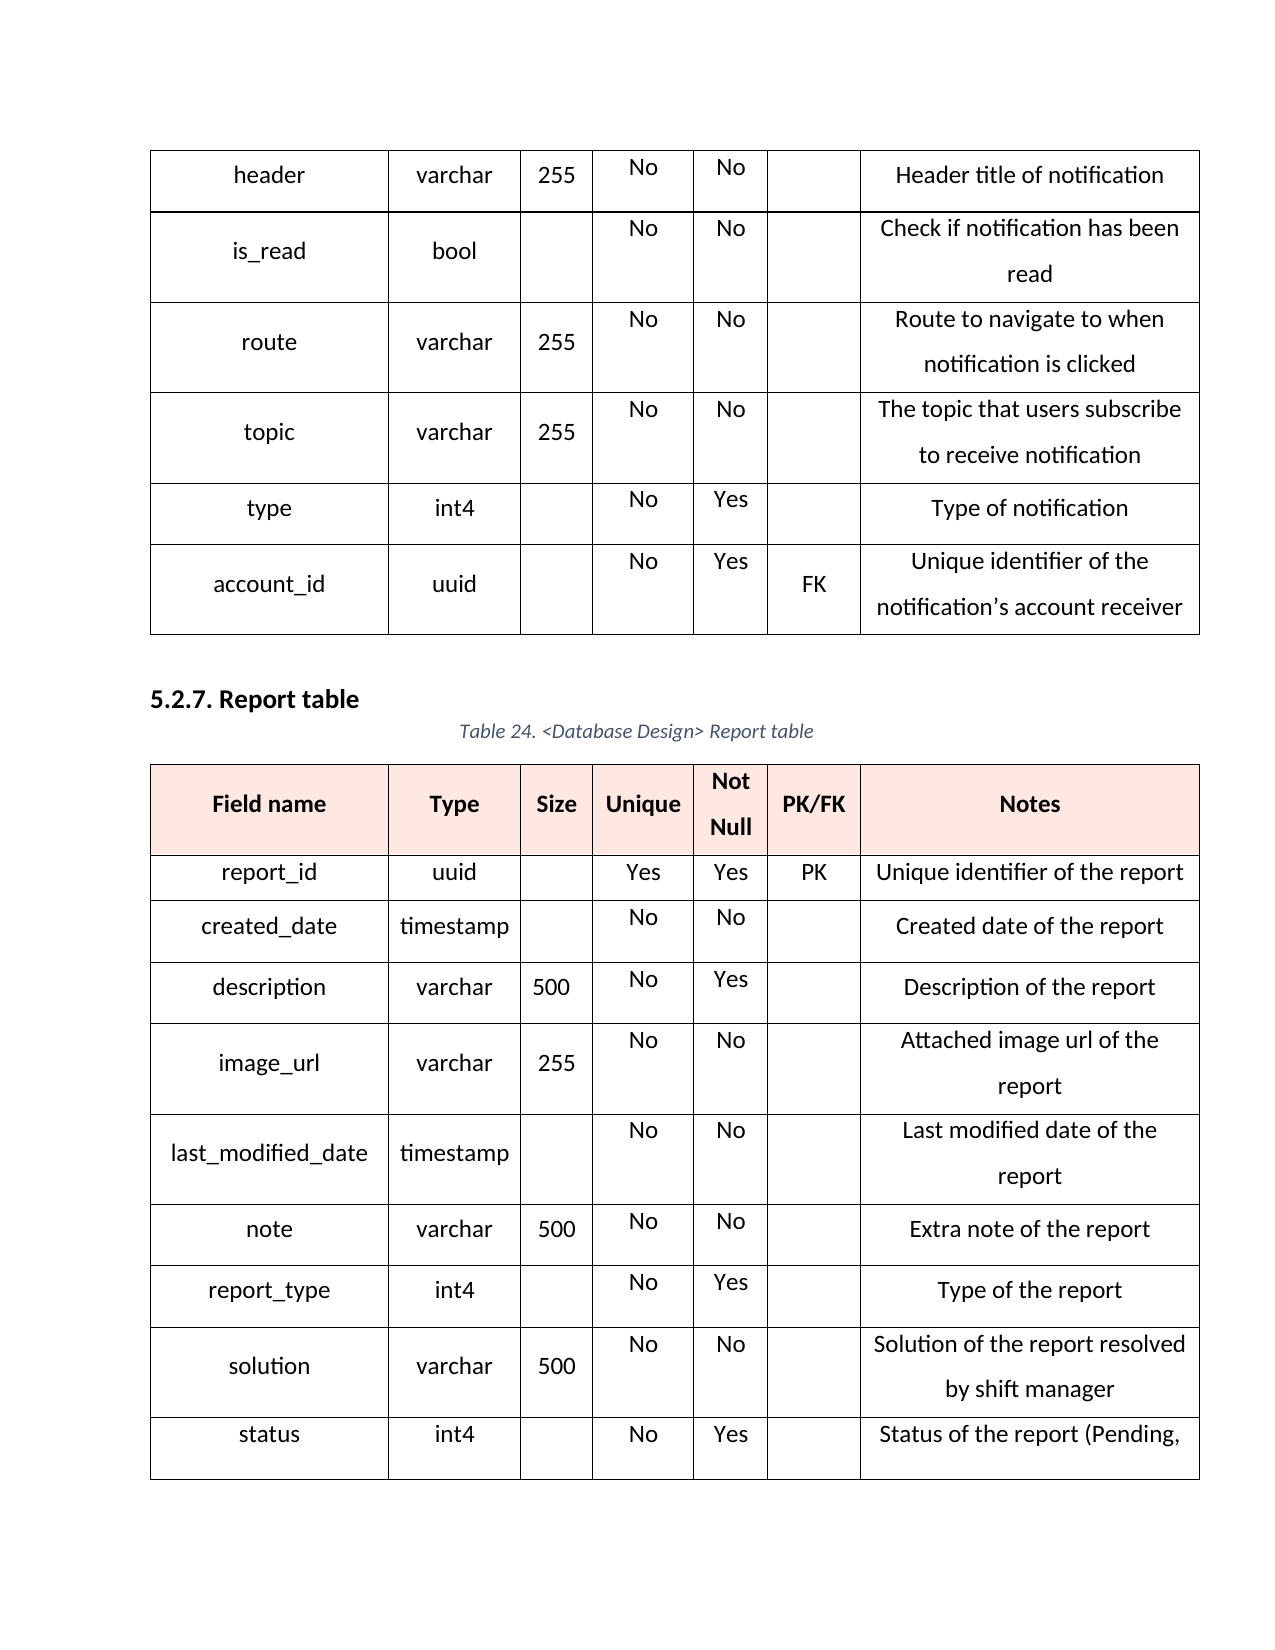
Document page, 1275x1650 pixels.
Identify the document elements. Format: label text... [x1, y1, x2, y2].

table_cell 255 [521, 151, 592, 211]
table_cell [521, 484, 592, 544]
table_cell No [593, 151, 693, 211]
table_cell PK [768, 856, 860, 900]
table_cell Created date of the report [861, 901, 1199, 962]
table_cell No [593, 1328, 693, 1417]
table_cell Yes [694, 856, 767, 900]
table_cell [768, 303, 860, 392]
table_cell [768, 963, 860, 1023]
table_cell Unique identifier of the notification’s account receiver [861, 545, 1199, 634]
table_cell No [694, 303, 767, 392]
table_header Type [389, 765, 520, 854]
table_cell Description of the report [861, 963, 1199, 1023]
table_cell No [593, 1266, 693, 1327]
table_cell [521, 545, 592, 634]
table_cell 500 [521, 1205, 592, 1265]
table_cell report_id [151, 856, 388, 900]
table_cell int4 [389, 1418, 520, 1478]
table_cell Check if notification has been read [861, 213, 1199, 302]
table_cell route [151, 303, 388, 392]
table_cell solution [151, 1328, 388, 1417]
table_cell [768, 151, 860, 211]
table_cell varchar [389, 303, 520, 392]
table_cell [768, 1328, 860, 1417]
table_cell No [593, 1205, 693, 1265]
table_cell [768, 1266, 860, 1327]
table_cell Yes [694, 963, 767, 1023]
table_cell Yes [694, 545, 767, 634]
table_cell [521, 901, 592, 962]
table_cell No [593, 545, 693, 634]
table_cell Extra note of the report [861, 1205, 1199, 1265]
table_cell [768, 393, 860, 483]
table_cell [521, 856, 592, 900]
table_cell No [593, 484, 693, 544]
table_cell [521, 1418, 592, 1478]
table_cell report_type [151, 1266, 388, 1327]
table_cell [521, 213, 592, 302]
table_cell No [694, 393, 767, 483]
table_cell FK [768, 545, 860, 634]
table_cell Last modified date of the report [861, 1115, 1199, 1204]
subtitle 5.2.7. Report table [150, 682, 1125, 715]
table_cell int4 [389, 484, 520, 544]
table_cell uuid [389, 856, 520, 900]
table_cell [521, 1115, 592, 1204]
table_cell varchar [389, 1205, 520, 1265]
table_cell No [593, 303, 693, 392]
table_cell Yes [694, 484, 767, 544]
table_cell varchar [389, 151, 520, 211]
table_cell created_date [151, 901, 388, 962]
table_cell No [694, 1205, 767, 1265]
table_cell [768, 1024, 860, 1113]
table_cell Route to navigate to when notification is clicked [861, 303, 1199, 392]
table_cell No [593, 393, 693, 483]
table_cell varchar [389, 393, 520, 483]
table_cell No [593, 963, 693, 1023]
table_cell [768, 1418, 860, 1478]
table_cell No [694, 213, 767, 302]
table_cell description [151, 963, 388, 1023]
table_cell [861, 1418, 1199, 1478]
table_cell No [694, 901, 767, 962]
table_cell varchar [389, 1024, 520, 1113]
table_header Size [521, 765, 592, 854]
table_cell No [593, 1115, 693, 1204]
table_cell Unique identifier of the report [861, 856, 1199, 900]
table_cell [768, 484, 860, 544]
table_cell 255 [521, 303, 592, 392]
table_cell 500 [521, 1328, 592, 1417]
table_cell No [694, 1328, 767, 1417]
table_cell No [694, 151, 767, 211]
table_cell type [151, 484, 388, 544]
table_cell No [593, 1024, 693, 1113]
table_cell Yes [694, 1418, 767, 1478]
table_cell 255 [521, 1024, 592, 1113]
table_header Notes [861, 765, 1199, 854]
table_cell The topic that users subscribe to receive notification [861, 393, 1199, 483]
table_cell note [151, 1205, 388, 1265]
table_cell No [694, 1024, 767, 1113]
table_cell Type of the report [861, 1266, 1199, 1327]
table_cell last_modified_date [151, 1115, 388, 1204]
table_cell Yes [593, 856, 693, 900]
table_cell [521, 1266, 592, 1327]
table_cell timestamp [389, 901, 520, 962]
table_cell No [593, 213, 693, 302]
table_cell 255 [521, 393, 592, 483]
table_cell bool [389, 213, 520, 302]
table_cell status [151, 1418, 388, 1478]
table_cell header [151, 151, 388, 211]
table_cell timestamp [389, 1115, 520, 1204]
table_cell is_read [151, 213, 388, 302]
table_cell 500 [521, 963, 592, 1023]
table_header Unique [593, 765, 693, 854]
table_cell [768, 901, 860, 962]
table_cell varchar [389, 1328, 520, 1417]
table_cell No [593, 1418, 693, 1478]
table_cell image_url [151, 1024, 388, 1113]
table_header PK/FK [768, 765, 860, 854]
table_cell uuid [389, 545, 520, 634]
table_header Not Null [694, 765, 767, 854]
table_cell No [694, 1115, 767, 1204]
table_cell Attached image url of the report [861, 1024, 1199, 1113]
table_cell Solution of the report resolved by shift manager [861, 1328, 1199, 1417]
table_cell varchar [389, 963, 520, 1023]
table_cell account_id [151, 545, 388, 634]
table_cell Yes [694, 1266, 767, 1327]
table_cell [768, 1205, 860, 1265]
table_cell int4 [389, 1266, 520, 1327]
table_cell No [593, 901, 693, 962]
table_cell topic [151, 393, 388, 483]
table_cell Type of notification [861, 484, 1199, 544]
table_header Field name [151, 765, 388, 854]
table_cell Header title of notification [861, 151, 1199, 211]
table_cell [768, 1115, 860, 1204]
table_cell [768, 213, 860, 302]
